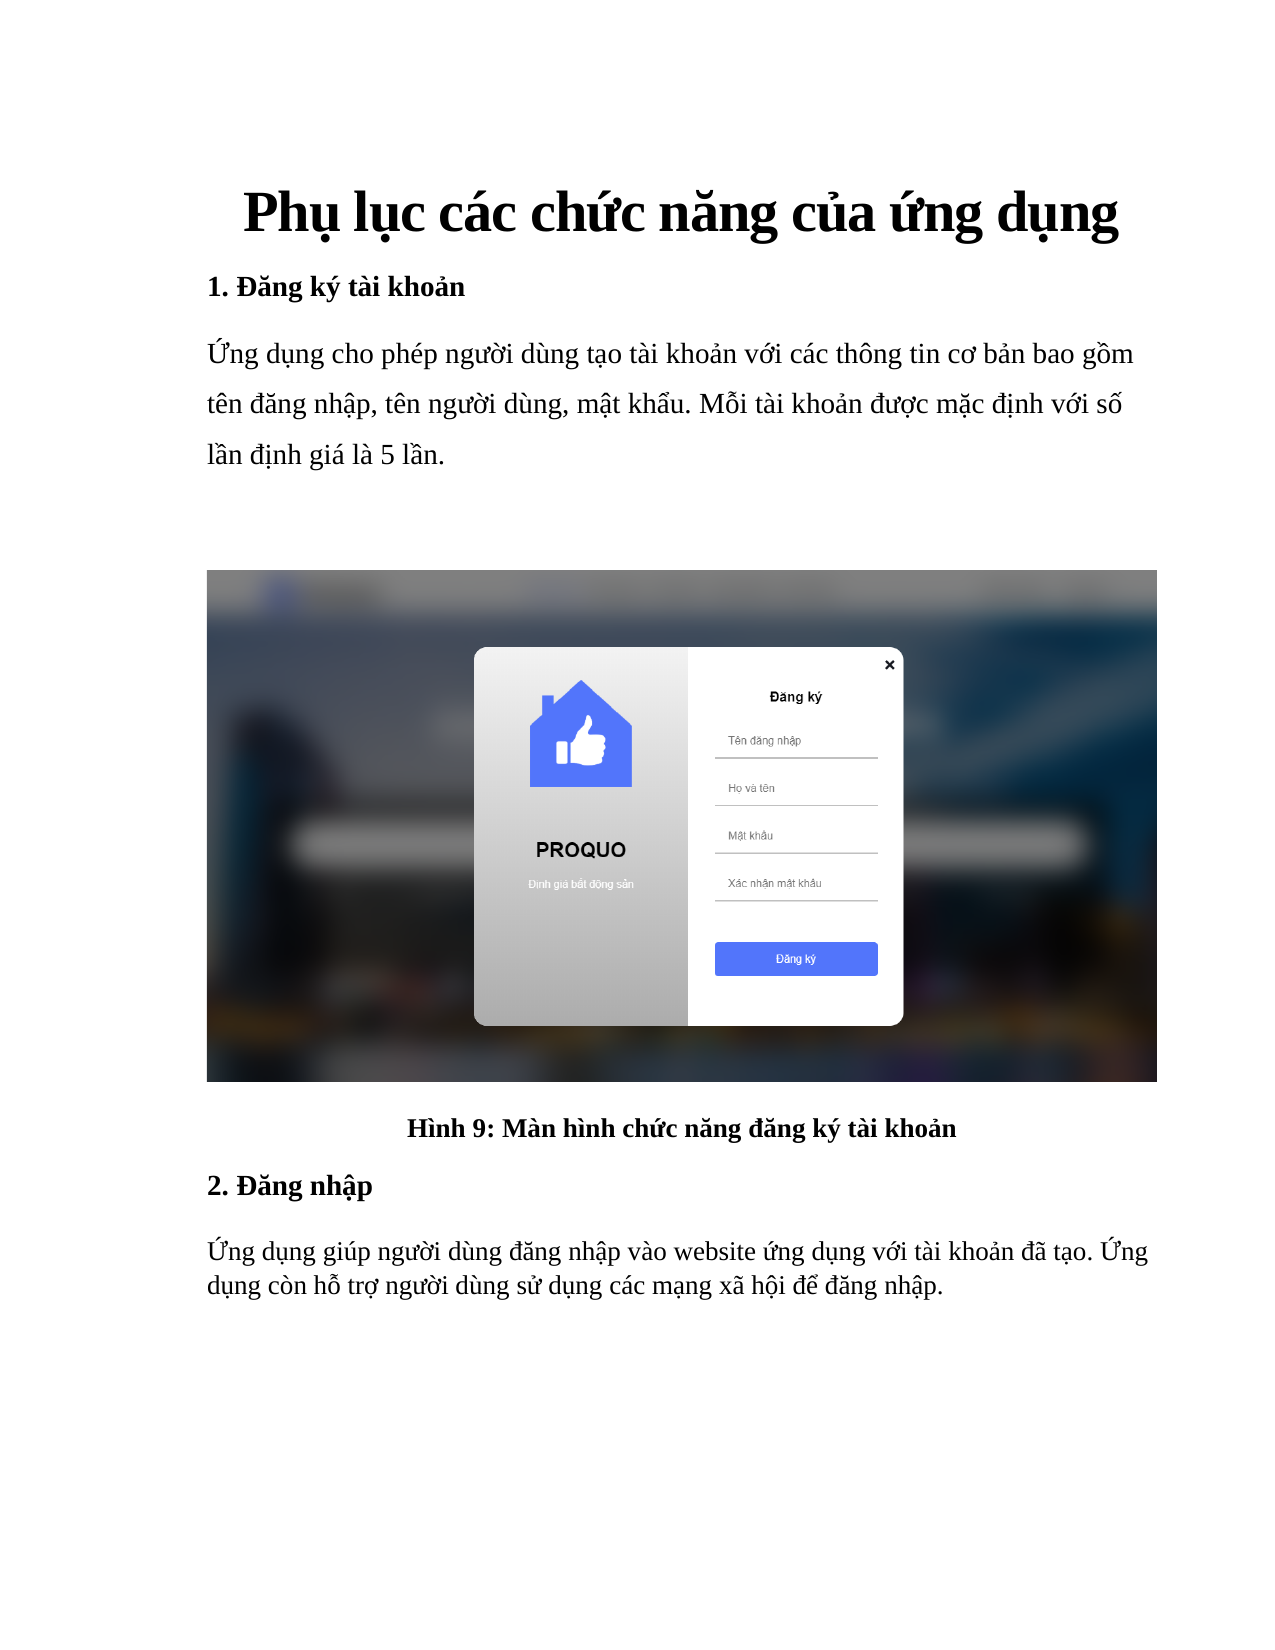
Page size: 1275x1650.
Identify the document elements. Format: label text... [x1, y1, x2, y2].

text 2. Đăng nhập [207, 1168, 1157, 1202]
text Ứng dụng giúp người dùng đăng nhập vào website ứng dụng với tài khoản đã tạo. Ứng dụng còn hỗ trợ người dùng sử dụng các mạng xã hội để đăng nhập. [207, 1235, 1157, 1300]
text 1. Đăng ký tài khoản [207, 269, 1157, 303]
text Ứng dụng cho phép người dùng tạo tài khoản với các thông tin cơ bản bao gồm tên đăng nhập, tên người dùng, mật khẩu. Mỗi tài khoản được mặc định với số lần định giá là 5 lần. [207, 336, 1157, 470]
text Hình 9: Màn hình chức năng đăng ký tài khoản [207, 1112, 1157, 1143]
title Phụ lục các chức năng của ứng dụng [207, 177, 1157, 244]
picture [206, 570, 1157, 1082]
